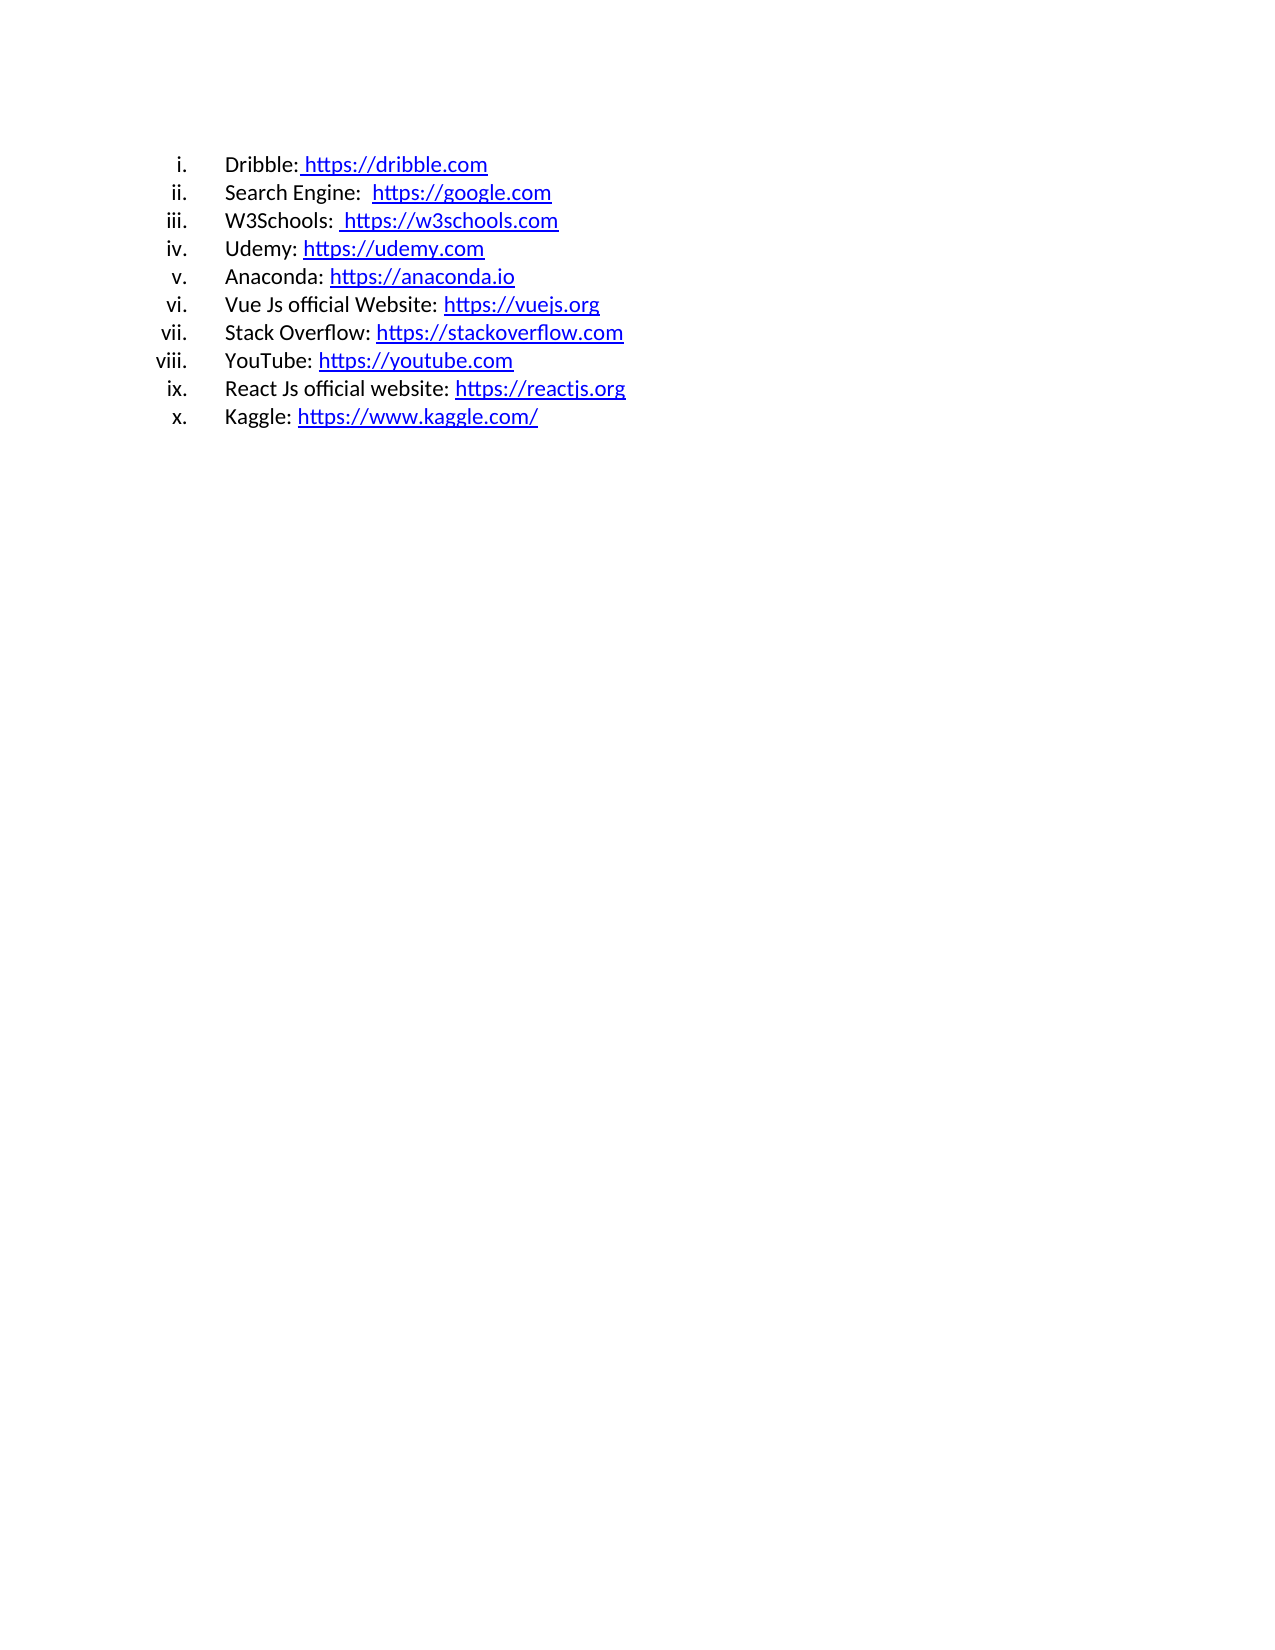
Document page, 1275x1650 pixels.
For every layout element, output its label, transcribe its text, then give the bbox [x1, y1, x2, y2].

list W3Schools: https://w3schools.com [187, 206, 1125, 234]
list Udemy: https://udemy.com [187, 234, 1125, 262]
list React Js official website: https://reactjs.org [187, 374, 1125, 402]
list Stack Overflow: https://stackoverflow.com [187, 318, 1125, 346]
list Anaconda: https://anaconda.io [187, 262, 1125, 290]
list Vue Js official Website: https://vuejs.org [187, 290, 1125, 318]
list Kaggle: https://www.kaggle.com/ [187, 402, 1125, 430]
list Search Engine: https://google.com [187, 178, 1125, 206]
list Dribble: https://dribble.com [187, 150, 1125, 178]
list YouTube: https://youtube.com [187, 346, 1125, 374]
